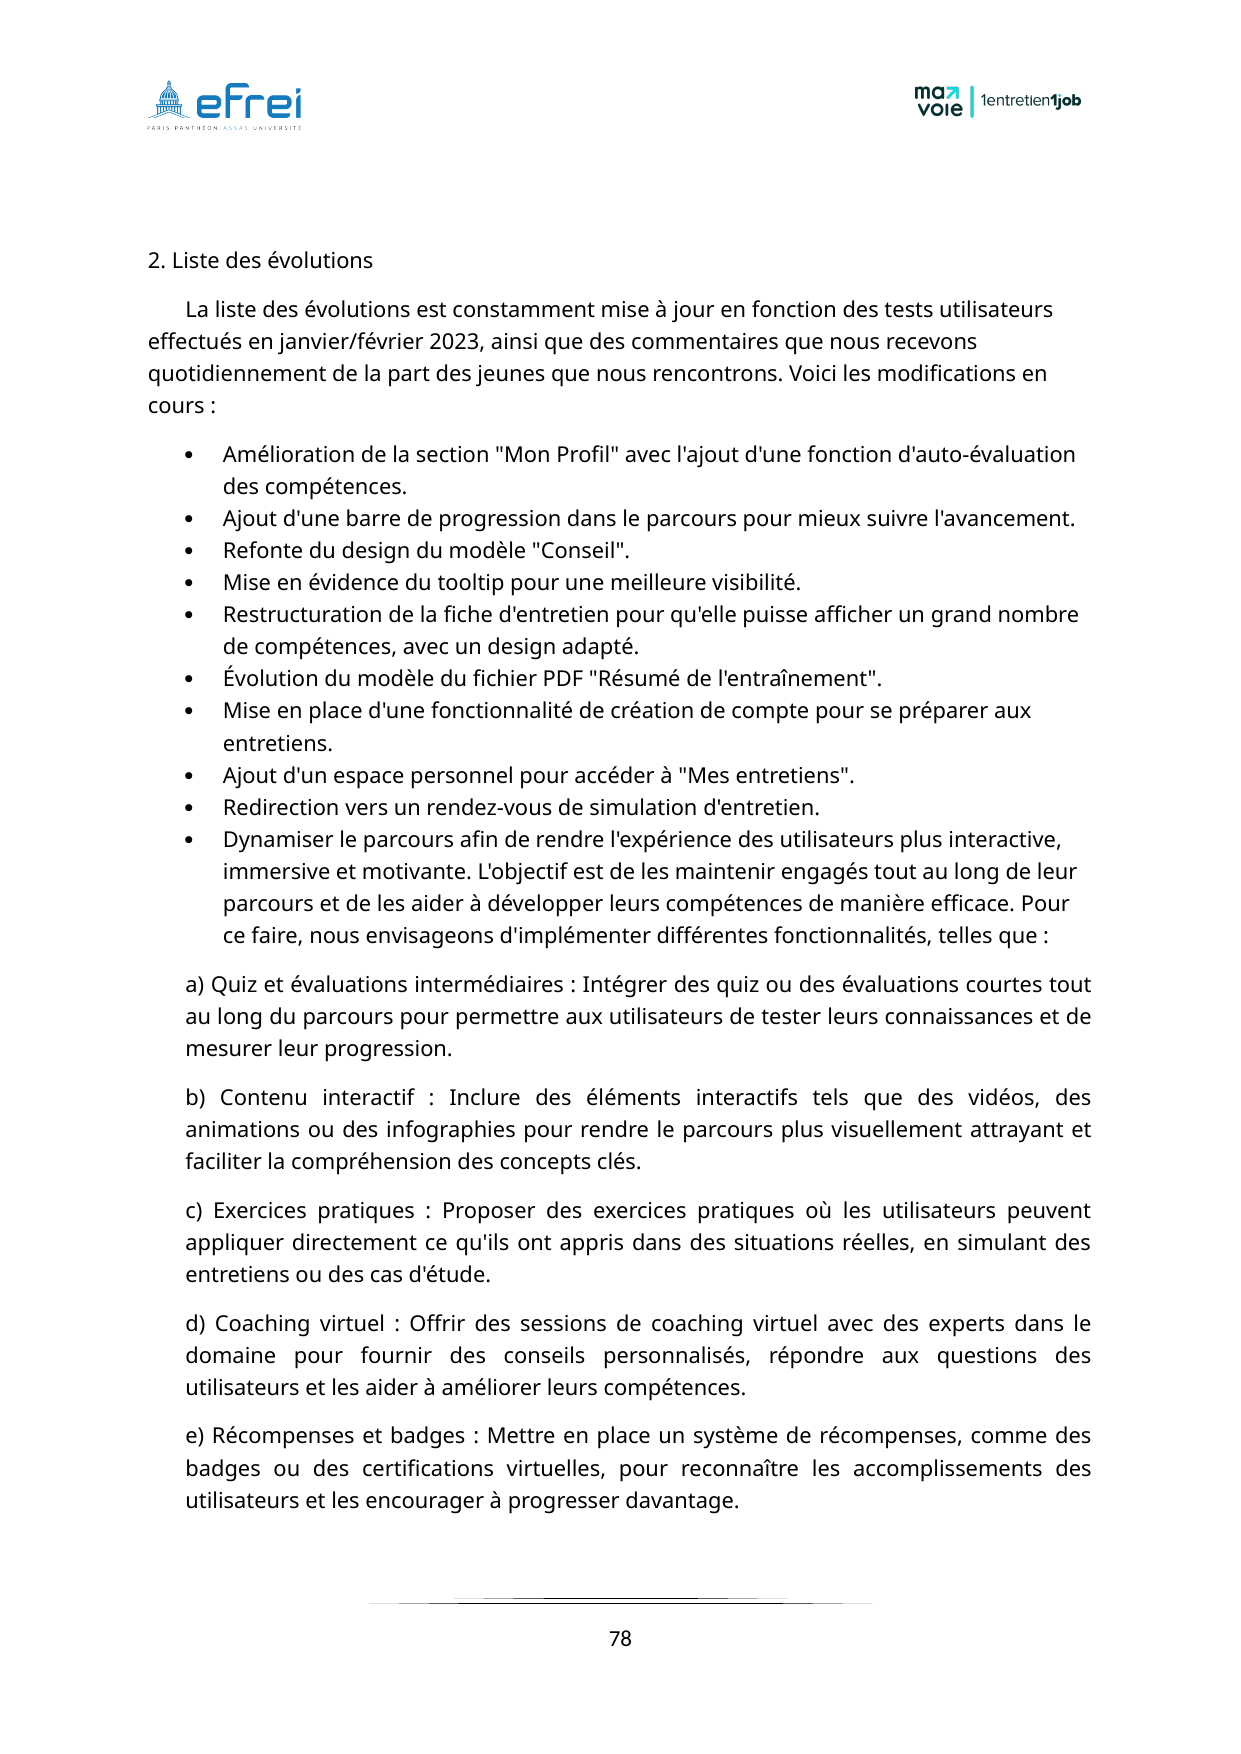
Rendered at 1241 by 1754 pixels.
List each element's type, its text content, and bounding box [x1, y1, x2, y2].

text a) Quiz et évaluations intermédiaires : Intégrer des quiz ou des évaluations courtes tout au long du parcours pour permettre aux utilisateurs de tester leurs connaissances et de mesurer leur progression. [185, 969, 1093, 1063]
list Amélioration de la section "Mon Profil" avec l'ajout d'une fonction d'auto-évaluation des compétences. [185, 439, 1093, 501]
text b) Contenu interactif : Inclure des éléments interactifs tels que des vidéos, des animations ou des infographies pour rendre le parcours plus visuellement attrayant et faciliter la compréhension des concepts clés. [185, 1082, 1093, 1176]
picture [903, 73, 1093, 130]
text c) Exercices pratiques : Proposer des exercices pratiques où les utilisateurs peuvent appliquer directement ce qu'ils ont appris dans des situations réelles, en simulant des entretiens ou des cas d'étude. [185, 1195, 1093, 1289]
picture [147, 80, 301, 130]
list Mise en place d'une fonctionnalité de création de compte pour se préparer aux entretiens. [185, 696, 1093, 757]
list Redirection vers un rendez-vous de simulation d'entretien. [185, 792, 1093, 822]
text La liste des évolutions est constamment mise à jour en fonction des tests utilisateurs effectués en janvier/février 2023, ainsi que des commentaires que nous recevons quotidiennement de la part des jeunes que nous rencontrons. Voici les modifications en cours : [148, 294, 1093, 420]
list Restructuration de la fiche d'entretien pour qu'elle puisse afficher un grand nombre de compétences, avec un design adapté. [185, 599, 1093, 661]
text d) Coaching virtuel : Offrir des sessions de coaching virtuel avec des experts dans le domaine pour fournir des conseils personnalisés, répondre aux questions des utilisateurs et les aider à améliorer leurs compétences. [185, 1308, 1093, 1402]
text e) Récompenses et badges : Mettre en place un système de récompenses, comme des badges ou des certifications virtuelles, pour reconnaître les accomplissements des utilisateurs et les encourager à progresser davantage. [185, 1421, 1093, 1514]
text 2. Liste des évolutions [148, 245, 1093, 275]
list Ajout d'une barre de progression dans le parcours pour mieux suivre l'avancement. [185, 503, 1093, 533]
list Refonte du design du modèle "Conseil". [185, 535, 1093, 565]
list Ajout d'un espace personnel pour accéder à "Mes entretiens". [185, 760, 1093, 789]
list Dynamiser le parcours afin de rendre l'expérience des utilisateurs plus interactive, immersive et motivante. L'objectif est de les maintenir engagés tout au long de leur parcours et de les aider à développer leurs compétences de manière efficace. Pour ce faire, nous envisageons d'implémenter différentes fonctionnalités, telles que : [185, 824, 1093, 950]
list Évolution du modèle du fichier PDF "Résumé de l'entraînement". [185, 663, 1093, 693]
list Mise en évidence du tooltip pour une meilleure visibilité. [185, 567, 1093, 597]
